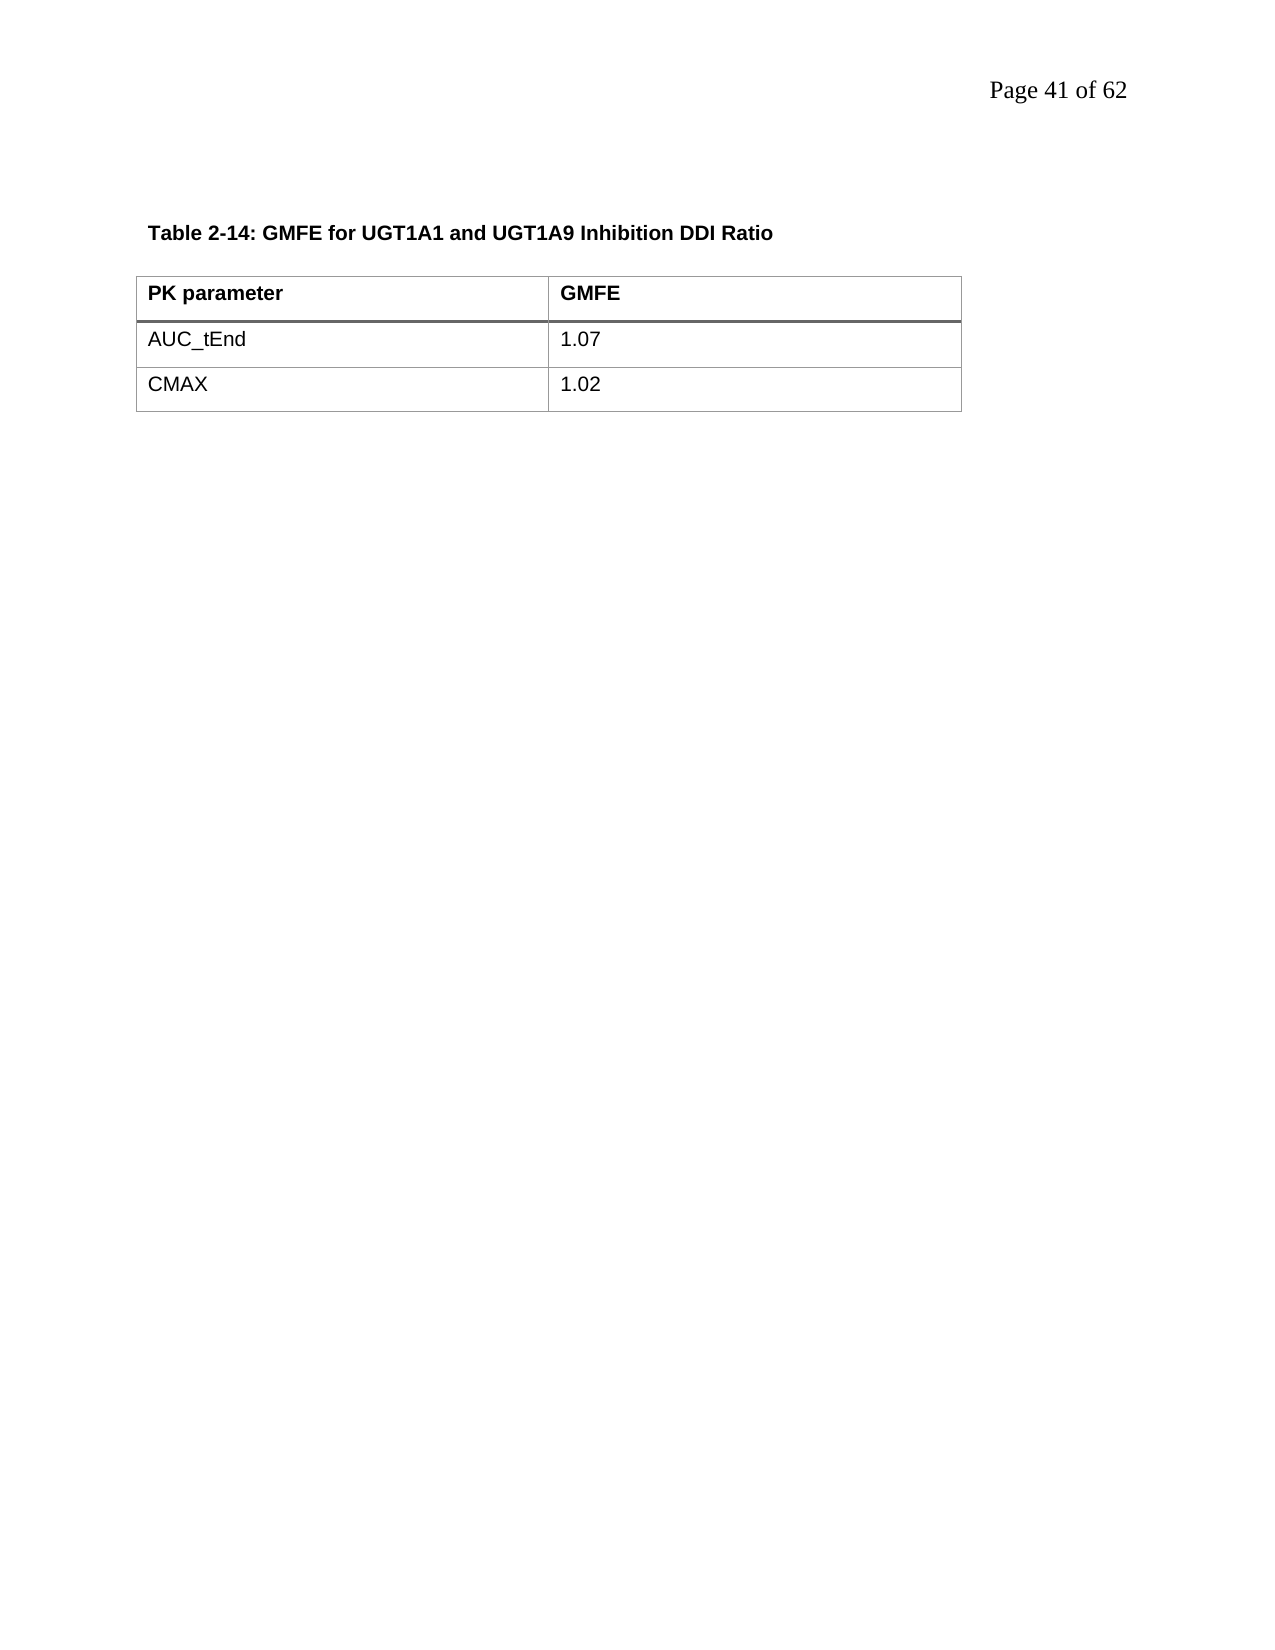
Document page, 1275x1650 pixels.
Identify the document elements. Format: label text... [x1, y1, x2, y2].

table_header PK parameter [137, 277, 548, 320]
table_cell 1.02 [549, 368, 961, 411]
table_cell CMAX [137, 368, 548, 411]
table_cell AUC_tEnd [137, 323, 548, 367]
table_cell 1.07 [549, 323, 961, 367]
text Table 2-14: GMFE for UGT1A1 and UGT1A9 Inhibition DDI Ratio [148, 221, 1127, 245]
table_header GMFE [549, 277, 961, 320]
